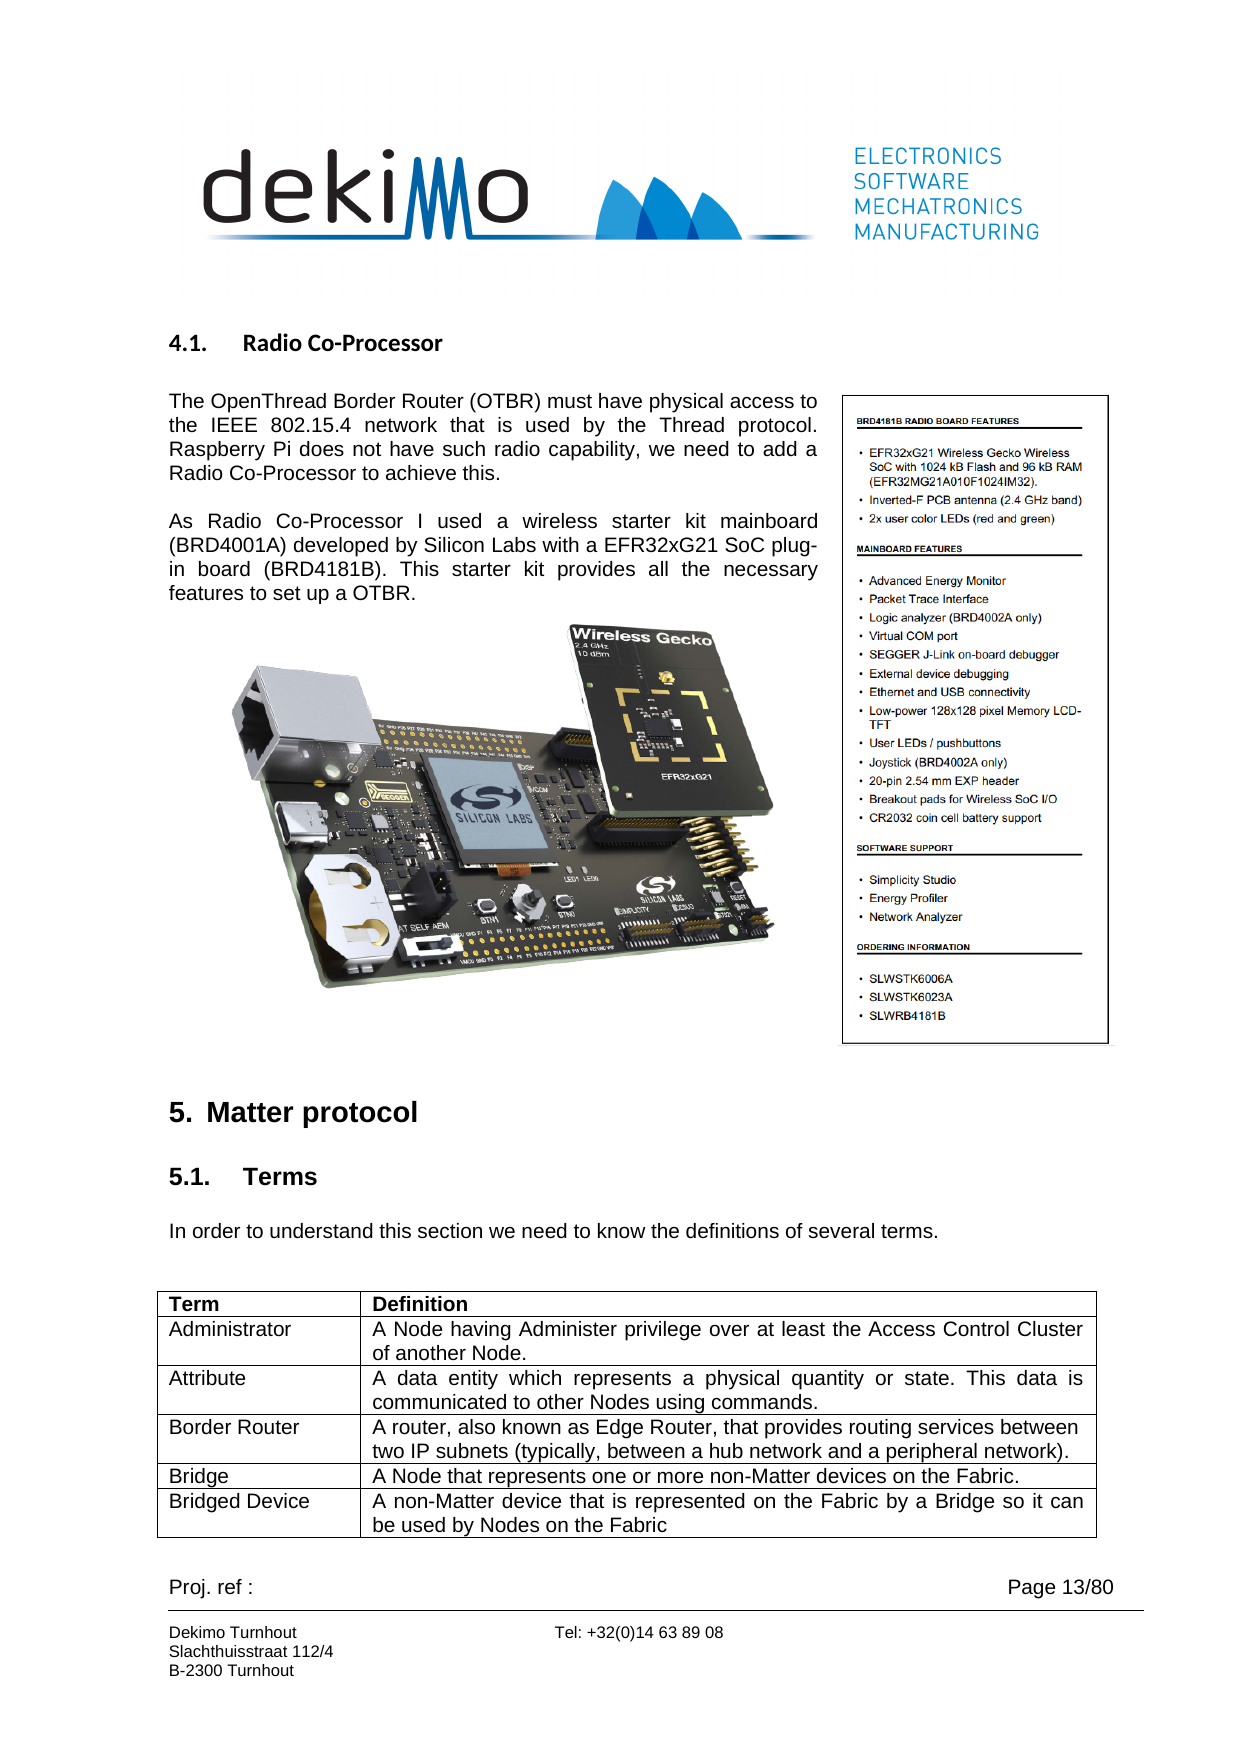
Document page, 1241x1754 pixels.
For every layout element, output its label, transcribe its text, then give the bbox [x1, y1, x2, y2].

table_header Definition [361, 1292, 1096, 1316]
picture [837, 390, 1115, 1046]
table_cell Border Router [158, 1415, 360, 1463]
table_cell A Node having Administer privilege over at least the Access Control Cluster of another Node. [361, 1317, 1096, 1365]
subtitle Matter protocol [169, 1095, 1093, 1128]
text In order to understand this section we need to know the definitions of several terms. [169, 1219, 1093, 1243]
picture [168, 604, 813, 999]
table_cell Administrator [158, 1317, 360, 1365]
table_cell A data entity which represents a physical quantity or state. This data is communicated to other Nodes using commands. [361, 1366, 1096, 1414]
table_header Term [158, 1292, 360, 1316]
text As Radio Co-Processor I used a wireless starter kit mainboard (BRD4001A) developed by Silicon Labs with a EFR32xG21 SoC plug-in board (BRD4181B). This starter kit provides all the necessary features to set up a OTBR. [169, 508, 837, 604]
picture [159, 73, 1083, 304]
subtitle Radio Co-Processor [169, 328, 1093, 358]
text The OpenThread Border Router (OTBR) must have physical access to the IEEE 802.15.4 network that is used by the Thread protocol. Raspberry Pi does not have such radio capability, we need to add a Radio Co-Processor to achieve this. [169, 389, 1093, 484]
table_cell Attribute [158, 1366, 360, 1414]
table_cell A non-Matter device that is represented on the Fabric by a Bridge so it can be used by Nodes on the Fabric [361, 1489, 1096, 1537]
table_cell A Node that represents one or more non-Matter devices on the Fabric. [361, 1464, 1096, 1488]
table_cell A router, also known as Edge Router, that provides routing services between two IP subnets (typically, between a hub network and a peripheral network). [361, 1415, 1096, 1463]
table_cell Bridge [158, 1464, 360, 1488]
subtitle Terms [169, 1162, 1093, 1191]
table_cell Bridged Device [158, 1489, 360, 1537]
